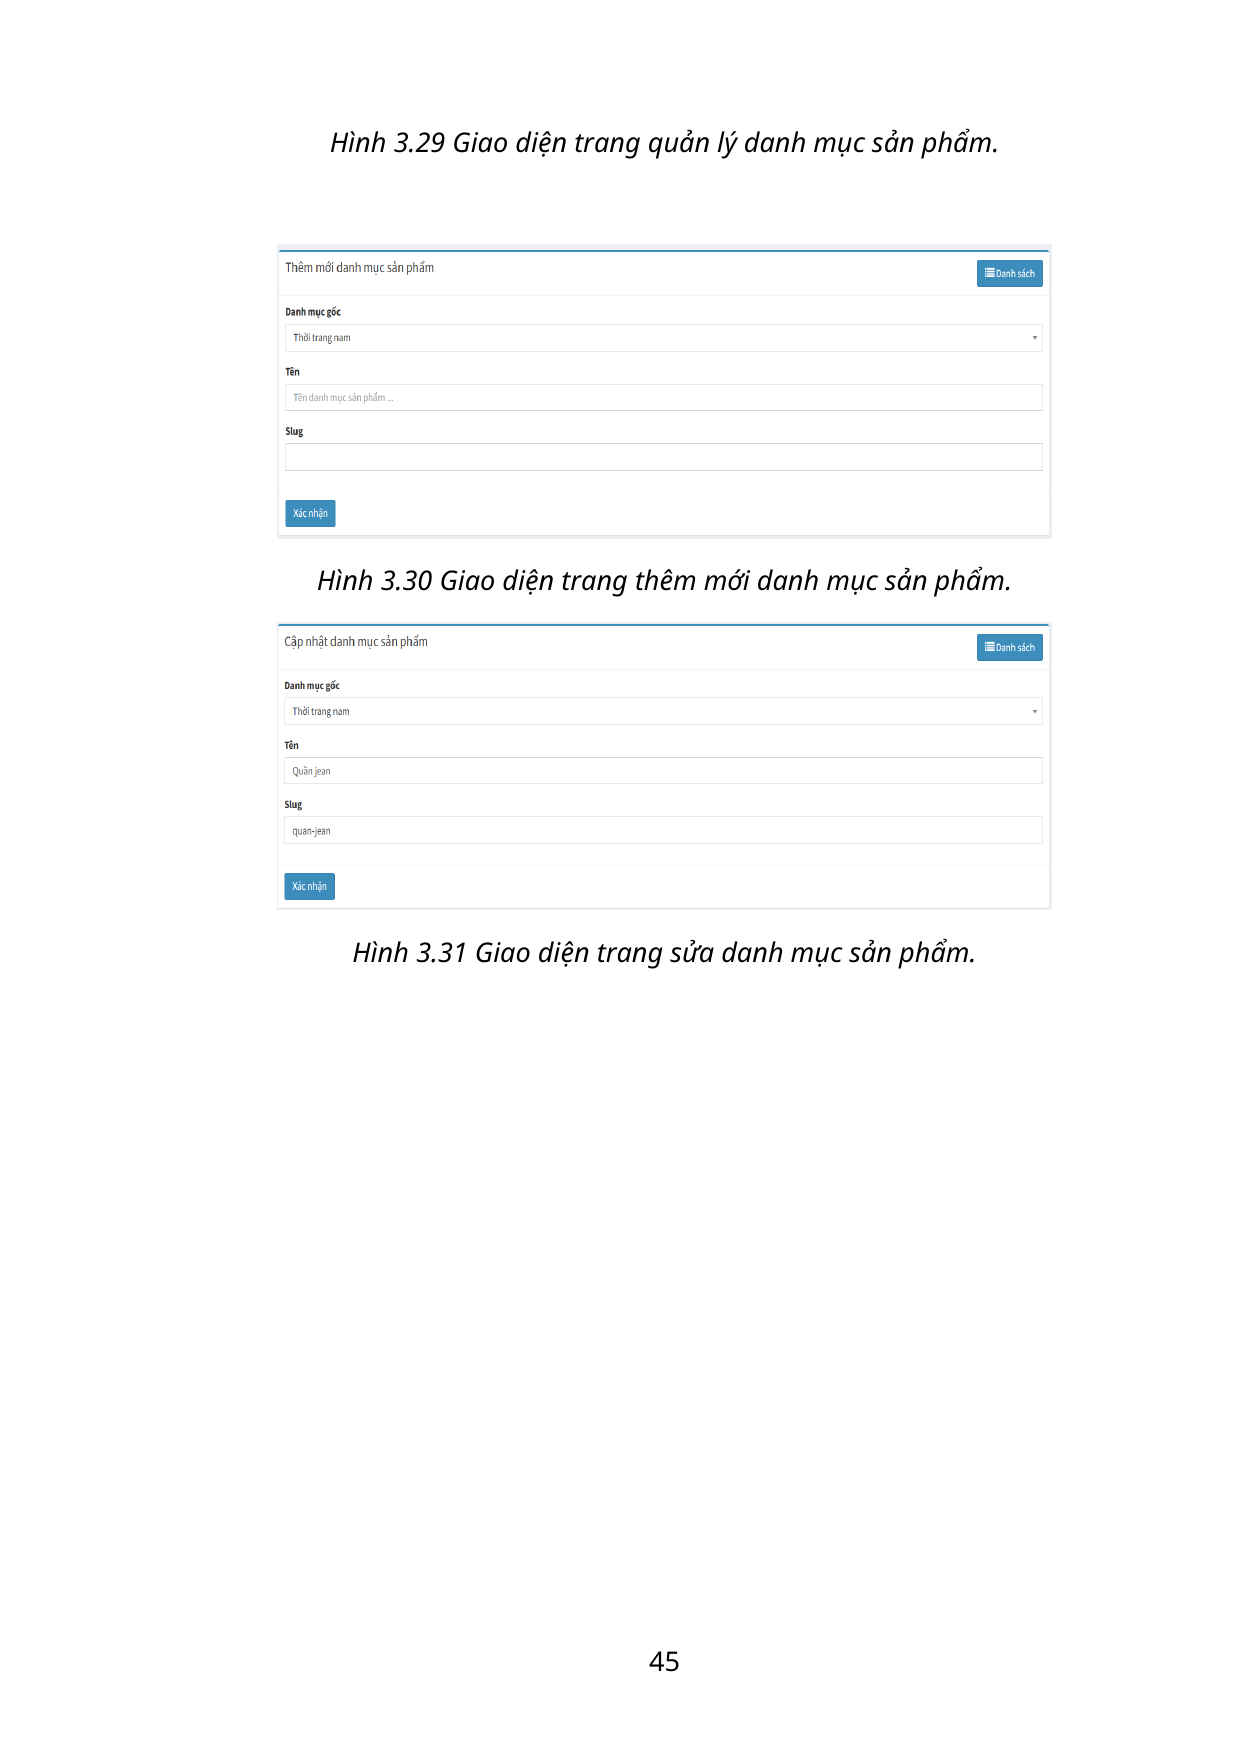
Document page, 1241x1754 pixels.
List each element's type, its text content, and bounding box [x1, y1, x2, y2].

subtitle Hình 3.30 Giao diện trang thêm mới danh mục sản phẩm. [177, 562, 1152, 599]
subtitle Hình 3.31 Giao diện trang sửa danh mục sản phẩm. [177, 933, 1152, 970]
picture [276, 622, 1052, 910]
picture [276, 244, 1052, 539]
subtitle Hình 3.29 Giao diện trang quản lý danh mục sản phẩm. [177, 124, 1152, 161]
